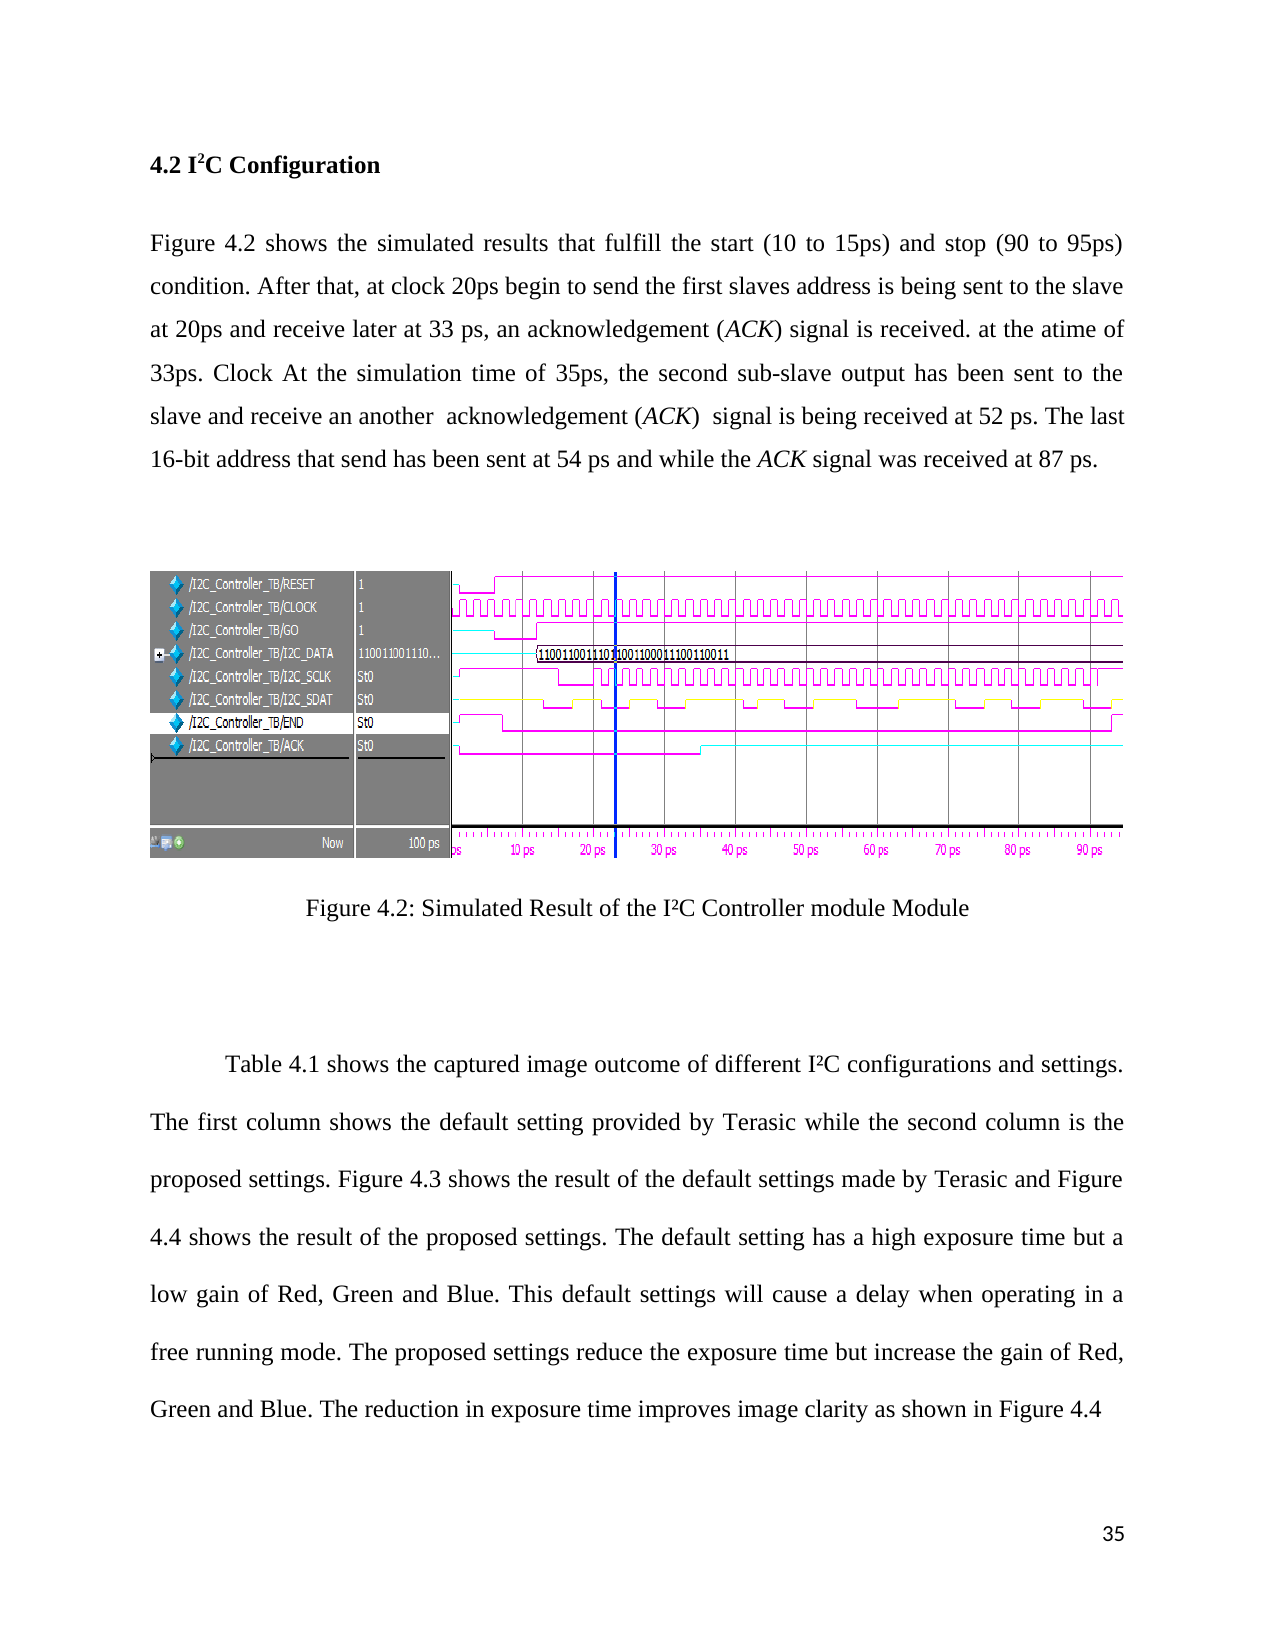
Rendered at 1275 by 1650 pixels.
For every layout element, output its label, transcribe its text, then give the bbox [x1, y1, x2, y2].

subtitle 4.2 I2C Configuration [150, 150, 1125, 179]
text Figure 4.2: Simulated Result of I²C Controller [150, 893, 1125, 921]
text Figure 4.2 shows the simulated results that fulfill the start (10 to 15ps) and stop (90 to 95ps) condition. After that the first slave address to the slave and an acknowledgement . 35ps second sub-slave output to the slave and acknowledgement at 52ps. The last 16-bit address at 54ps a receive at 87ps. [150, 228, 1125, 473]
text Table 4.1 shows the captured image outcome of different I²C configurations and settings. The first column shows the default setting provided by Terasic while second column is the proposed settings. Figure 4.3 shows the result of the default setting made by Terasic and Figure 4.4 shows the result of the proposed settings. The default setting has a high exposure time but a low gain of Red, Green and Blue. This default setting will cause a delay when operating in a free running mode. The proposed settings reduce the exposure time but increase the gain of Red, Green and Blue. The reduction in exposure time improves image clarity as shown in Figure 4.4 [150, 1049, 1125, 1423]
picture [150, 571, 1125, 858]
